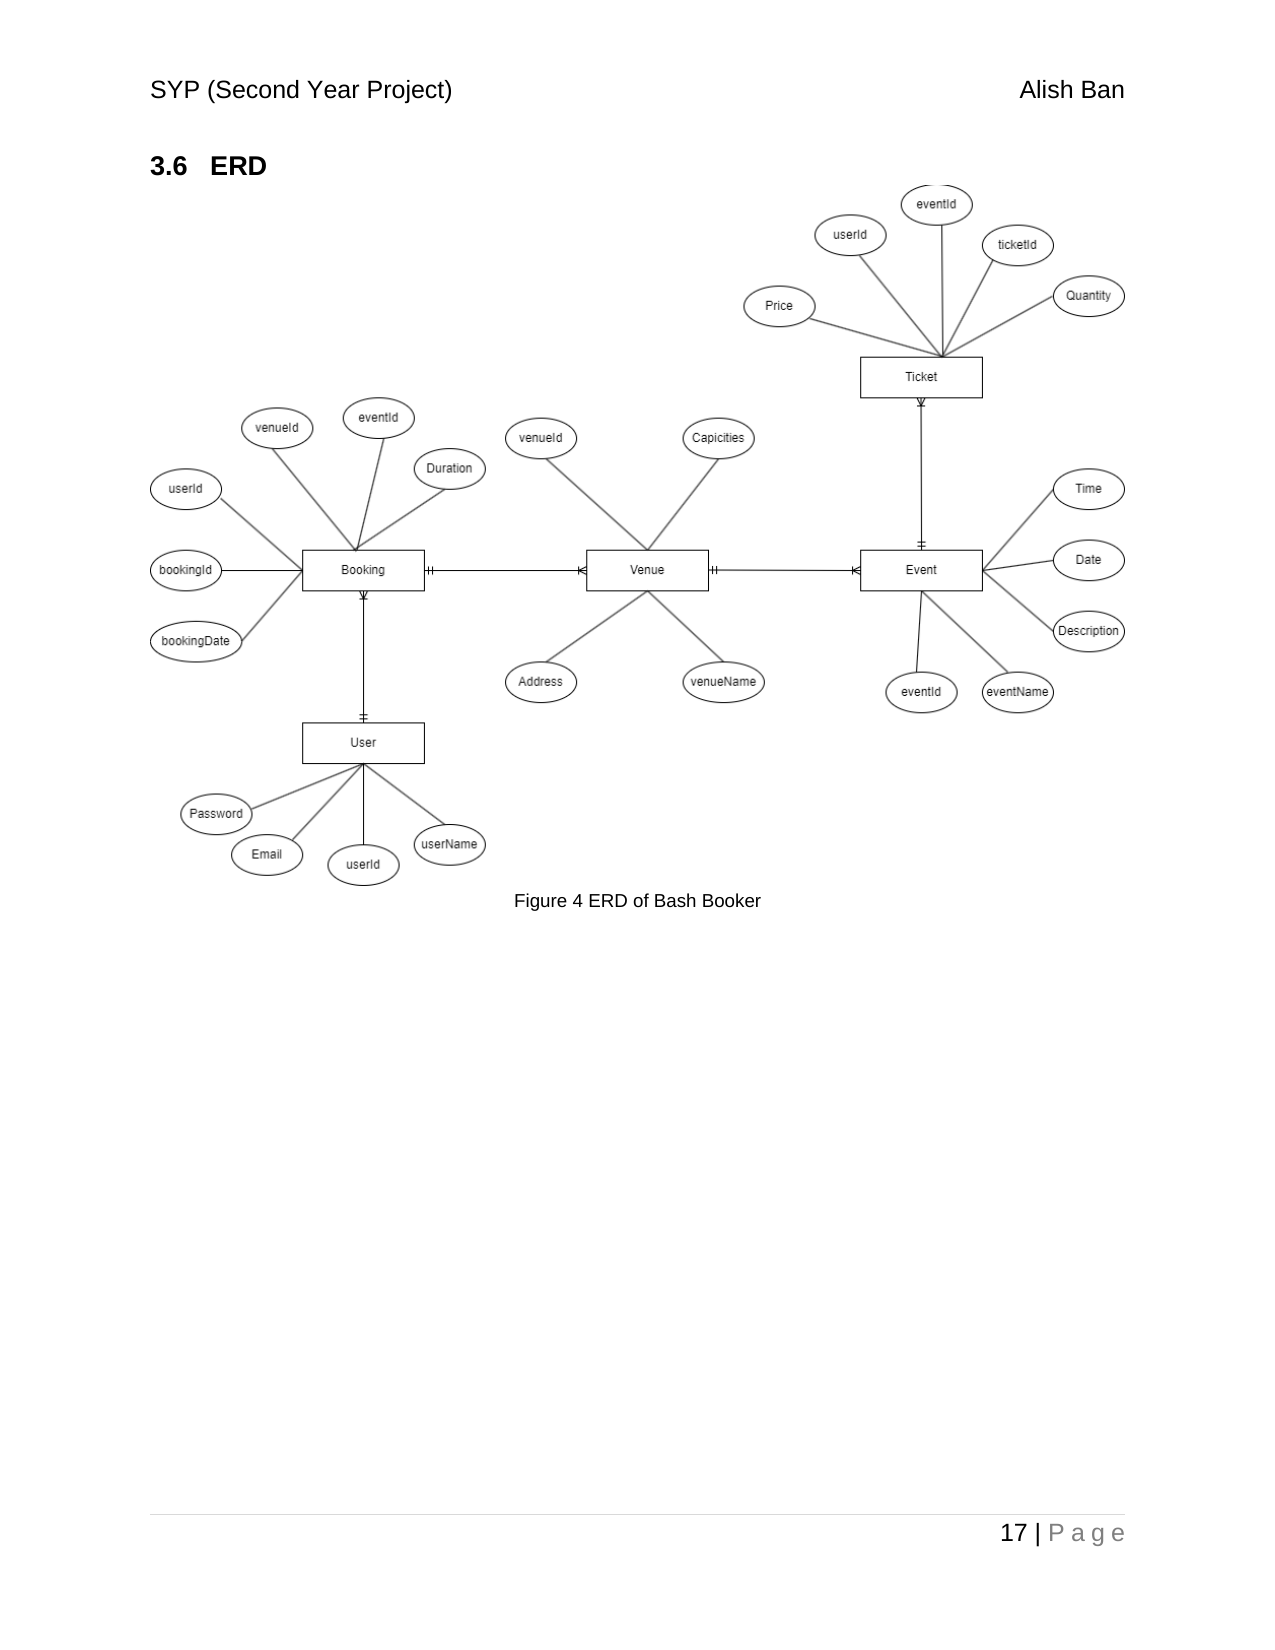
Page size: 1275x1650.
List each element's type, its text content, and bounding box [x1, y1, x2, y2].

subtitle ERD [150, 150, 1125, 181]
picture [150, 185, 1125, 887]
text Figure 4 ERD of Bash Booker [150, 890, 1125, 911]
